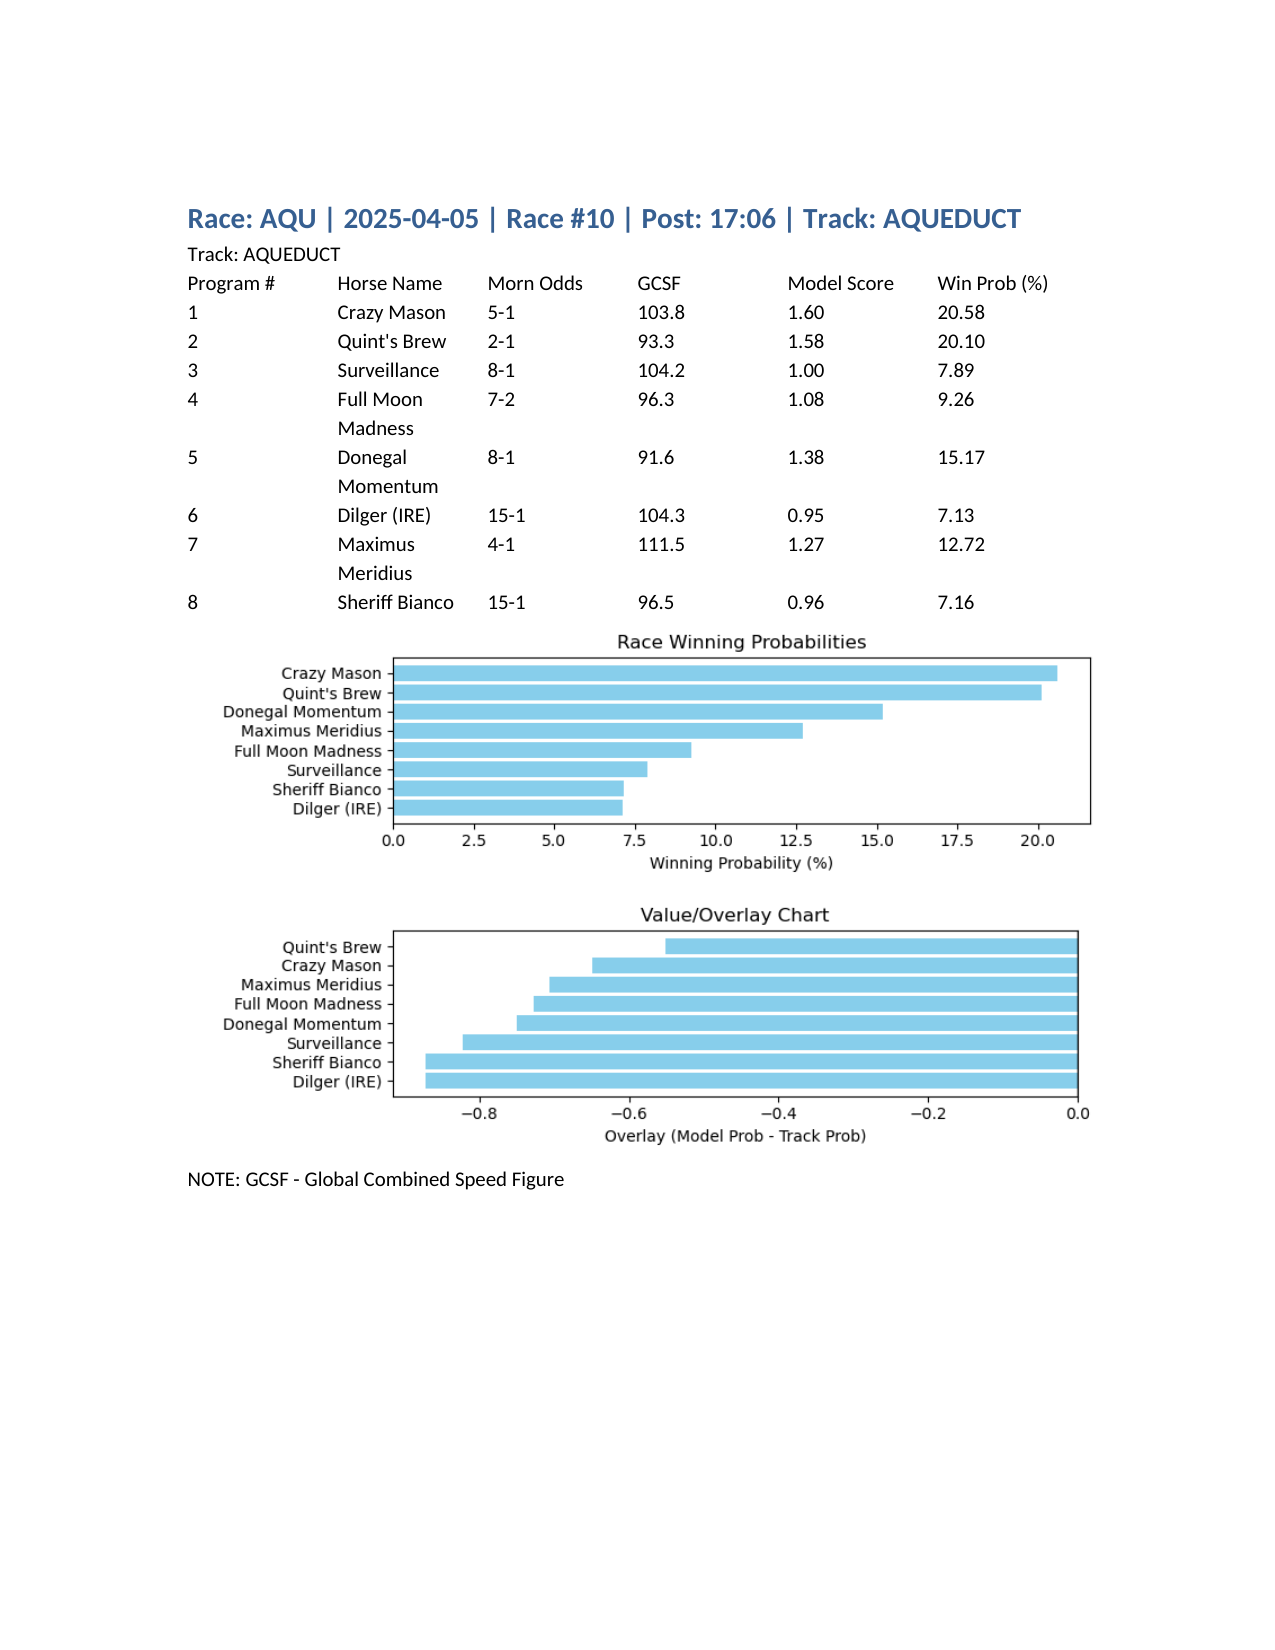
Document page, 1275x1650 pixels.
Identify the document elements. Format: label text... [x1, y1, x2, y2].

table_cell 7 [176, 531, 326, 589]
table_cell 103.8 [626, 299, 776, 328]
table_cell Surveillance [326, 357, 476, 386]
table_cell 93.3 [626, 328, 776, 357]
table_cell 111.5 [626, 531, 776, 589]
table_cell Full Moon Madness [326, 386, 476, 444]
table_cell 15-1 [476, 589, 626, 618]
text NOTE: GCSF - Global Combined Speed Figure [187, 1166, 1087, 1191]
table_cell 15-1 [476, 502, 626, 531]
table_cell 7.89 [926, 357, 1076, 386]
table_cell 20.58 [926, 299, 1076, 328]
table_cell 20.10 [926, 328, 1076, 357]
table_cell 8-1 [476, 444, 626, 502]
table_header GCSF [626, 270, 776, 299]
table_cell 1.27 [776, 531, 926, 589]
subtitle Race: AQU | 2025-04-05 | Race #10 | Post: 17:06 | Track: AQUEDUCT [187, 200, 1087, 236]
table_cell Crazy Mason [326, 299, 476, 328]
table_cell 5-1 [476, 299, 626, 328]
table_cell 3 [176, 357, 326, 386]
table_cell 1.60 [776, 299, 926, 328]
table_cell 104.2 [626, 357, 776, 386]
table_header Win Prob (%) [926, 270, 1076, 299]
table_cell 12.72 [926, 531, 1076, 589]
table_cell Maximus Meridius [326, 531, 476, 589]
table_header Horse Name [326, 270, 476, 299]
text Track: AQUEDUCT [187, 241, 1087, 266]
table_header Model Score [776, 270, 926, 299]
picture [206, 892, 1107, 1162]
picture [206, 618, 1107, 889]
table_cell 6 [176, 502, 326, 531]
table_cell Sheriff Bianco [326, 589, 476, 618]
table_cell 1.38 [776, 444, 926, 502]
table_cell 7.13 [926, 502, 1076, 531]
table_cell 1.58 [776, 328, 926, 357]
table_cell Dilger (IRE) [326, 502, 476, 531]
table_cell 96.5 [626, 589, 776, 618]
table_header Morn Odds [476, 270, 626, 299]
table_cell 5 [176, 444, 326, 502]
table_cell 7-2 [476, 386, 626, 444]
table_cell 0.95 [776, 502, 926, 531]
table_cell 1.08 [776, 386, 926, 444]
table_cell 96.3 [626, 386, 776, 444]
table_cell 2-1 [476, 328, 626, 357]
table_cell 91.6 [626, 444, 776, 502]
table_cell 2 [176, 328, 326, 357]
table_cell 104.3 [626, 502, 776, 531]
table_cell Donegal Momentum [326, 444, 476, 502]
table_cell 15.17 [926, 444, 1076, 502]
table_cell 4-1 [476, 531, 626, 589]
table_cell 8-1 [476, 357, 626, 386]
table_cell 4 [176, 386, 326, 444]
table_cell 0.96 [776, 589, 926, 618]
table_cell 8 [176, 589, 326, 618]
table_cell 1 [176, 299, 326, 328]
table_cell Quint's Brew [326, 328, 476, 357]
table_header Program # [176, 270, 326, 299]
table_cell 9.26 [926, 386, 1076, 444]
table_cell 7.16 [926, 589, 1076, 618]
table_cell 1.00 [776, 357, 926, 386]
